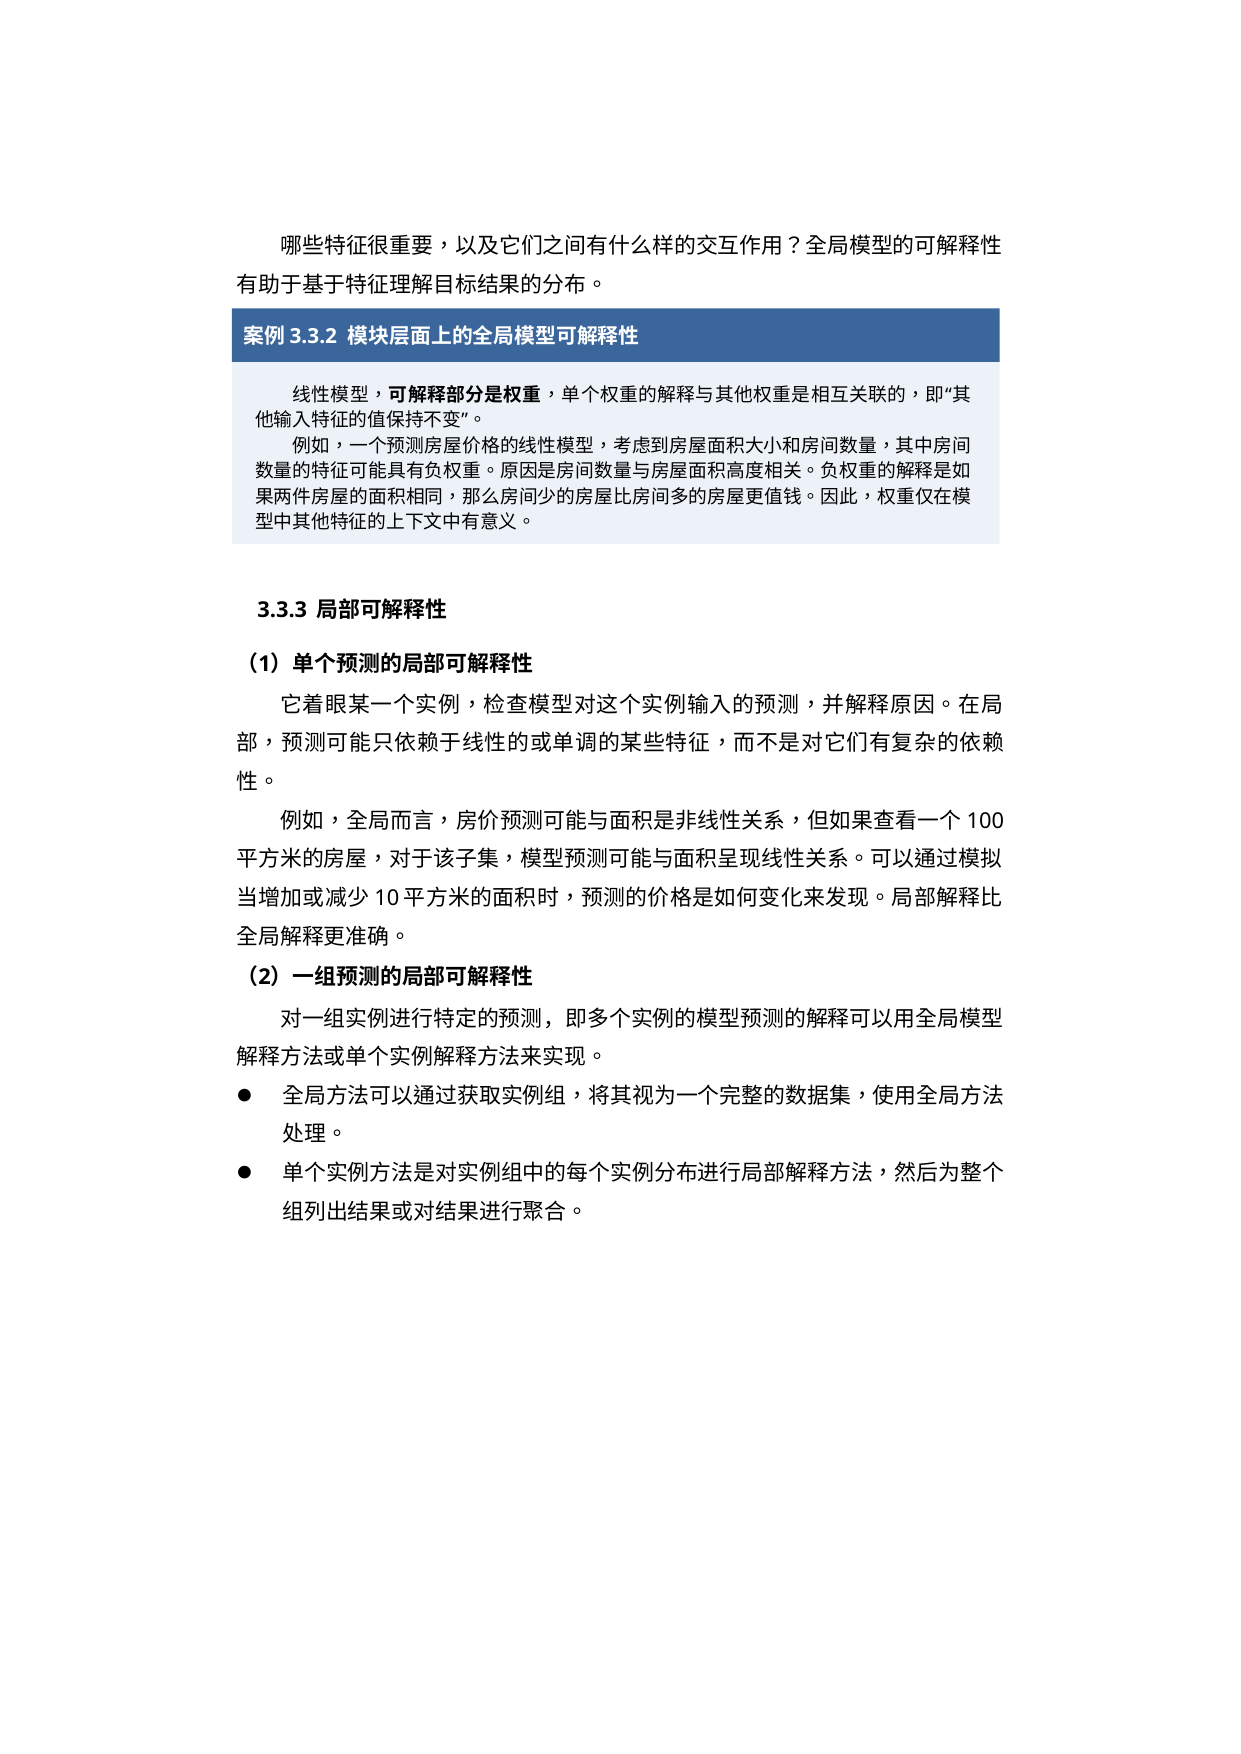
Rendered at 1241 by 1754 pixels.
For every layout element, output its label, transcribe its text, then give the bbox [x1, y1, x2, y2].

text 它着眼某一个实例，检查模型对这个实例输入的预测，并解释原因。在局部，预测可能只依赖于线性的或单调的某些特征，而不是对它们有复杂的依赖性。 [236, 687, 1004, 796]
text 对一组实例进行特定的预测，即多个实例的模型预测的解释可以用全局模型解释方法或单个实例解释方法来实现。 [236, 1001, 1004, 1071]
text （2）一组预测的局部可解释性 [236, 959, 1004, 991]
text 例如，全局而言，房价预测可能与面积是非线性关系，但如果查看一个100平方米的房屋，对于该子集，模型预测可能与面积呈现线性关系。可以通过模拟当增加或减少10平方米的面积时，预测的价格是如何变化来发现。局部解释比全局解释更准确。 [236, 805, 1004, 950]
subtitle 局部可解释性 [236, 339, 1004, 624]
text 哪些特征很重要，以及它们之间有什么样的交互作用？全局模型的可解释性有助于基于特征理解目标结果的分布。 [236, 230, 1004, 299]
list 全局方法可以通过获取实例组，将其视为一个完整的数据集，使用全局方法处理。 [236, 1080, 1004, 1148]
text （1）单个预测的局部可解释性 [236, 646, 1004, 677]
list 单个实例方法是对实例组中的每个实例分布进行局部解释方法，然后为整个组列出结果或对结果进行聚合。 [236, 1157, 1004, 1226]
